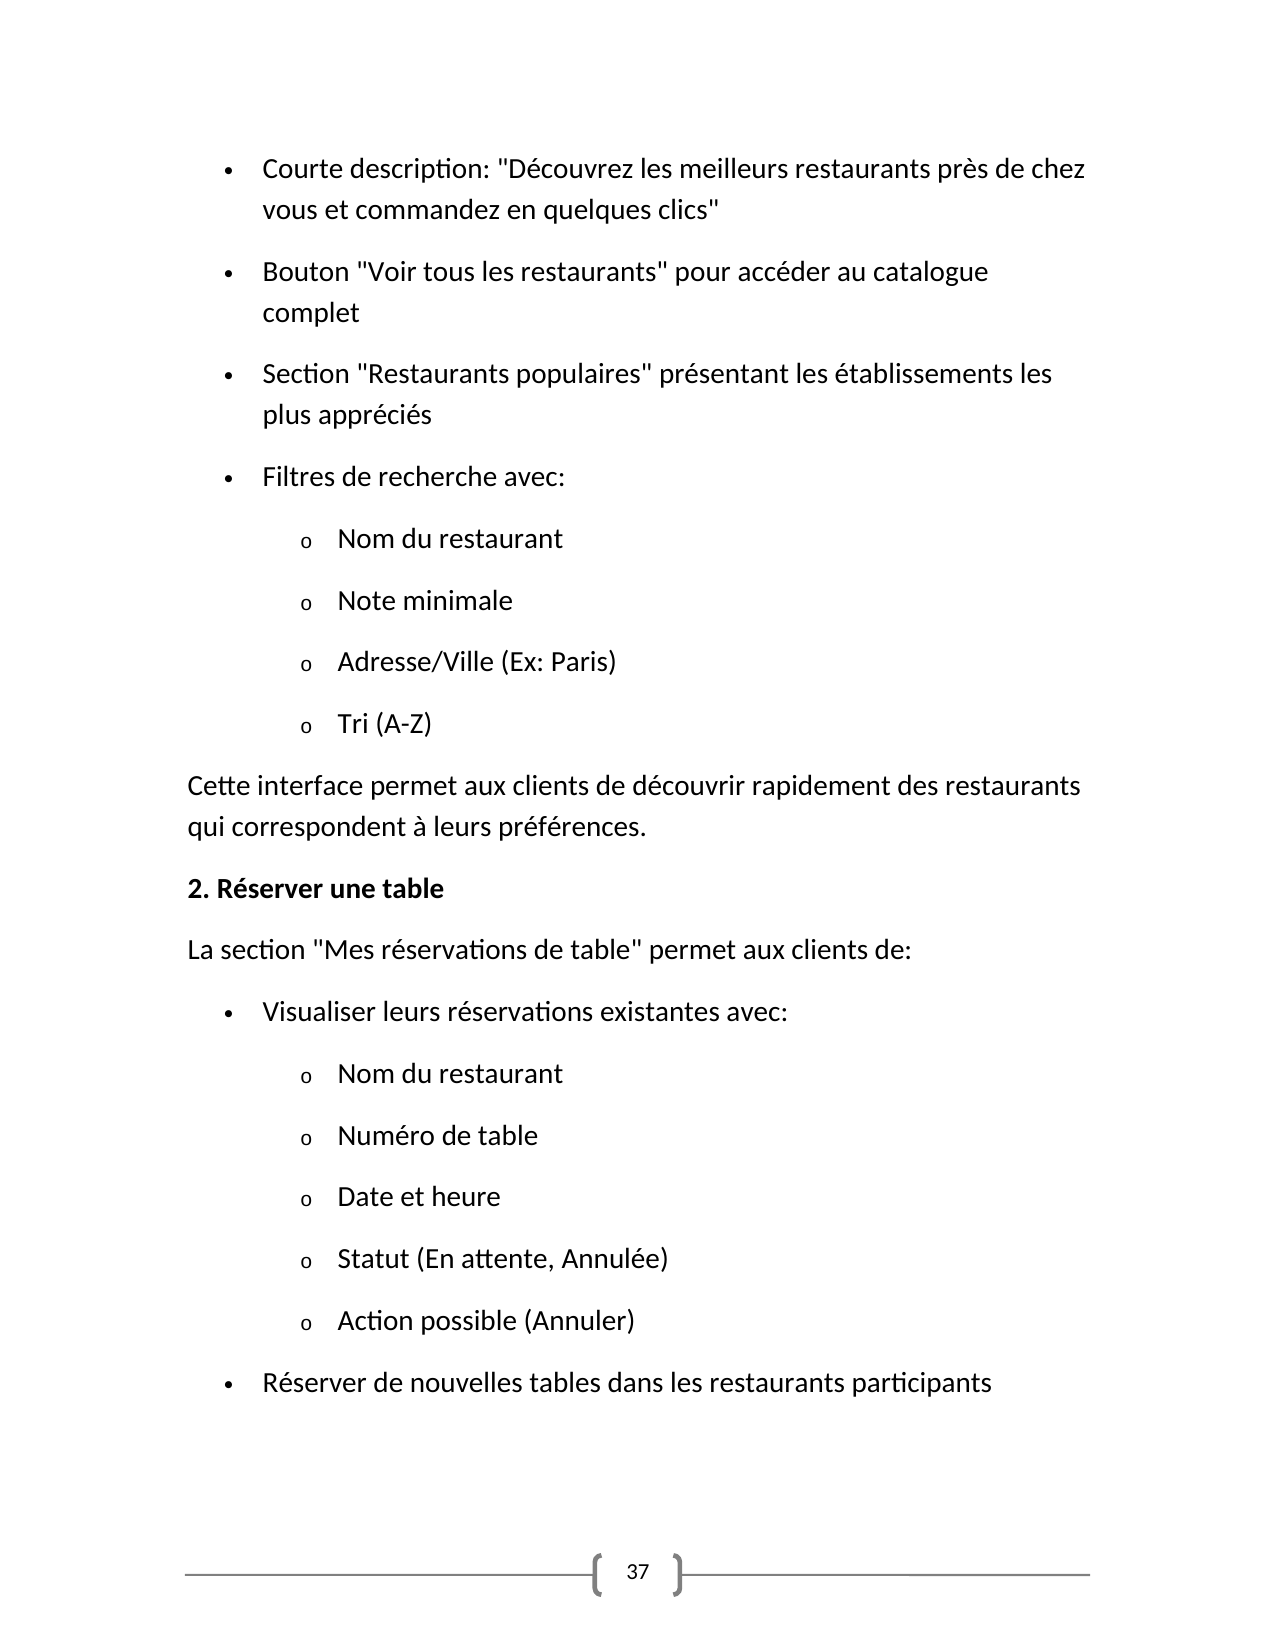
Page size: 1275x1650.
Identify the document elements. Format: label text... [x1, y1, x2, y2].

list Visualiser leurs réservations existantes avec: [225, 993, 1087, 1029]
list Numéro de table [300, 1117, 1087, 1152]
text 2. Réserver une table [187, 870, 1087, 905]
list Tri (A-Z) [300, 705, 1087, 741]
list Note minimale [300, 582, 1087, 617]
list Courte description: "Découvrez les meilleurs restaurants près de chez vous et commandez en quelques clics" [225, 150, 1087, 227]
text Cette interface permet aux clients de découvrir rapidement des restaurants qui correspondent à leurs préférences. [187, 767, 1087, 843]
list Filtres de recherche avec: [225, 458, 1087, 494]
list Nom du restaurant [300, 520, 1087, 556]
list Action possible (Annuler) [300, 1302, 1087, 1338]
list Bouton "Voir tous les restaurants" pour accéder au catalogue complet [225, 253, 1087, 329]
list Réserver de nouvelles tables dans les restaurants participants [225, 1364, 1087, 1399]
list Date et heure [300, 1178, 1087, 1214]
text La section "Mes réservations de table" permet aux clients de: [187, 931, 1087, 967]
list Adresse/Ville (Ex: Paris) [300, 643, 1087, 679]
list Statut (En attente, Annulée) [300, 1240, 1087, 1276]
list Section "Restaurants populaires" présentant les établissements les plus appréciés [225, 355, 1087, 432]
list Nom du restaurant [300, 1055, 1087, 1091]
